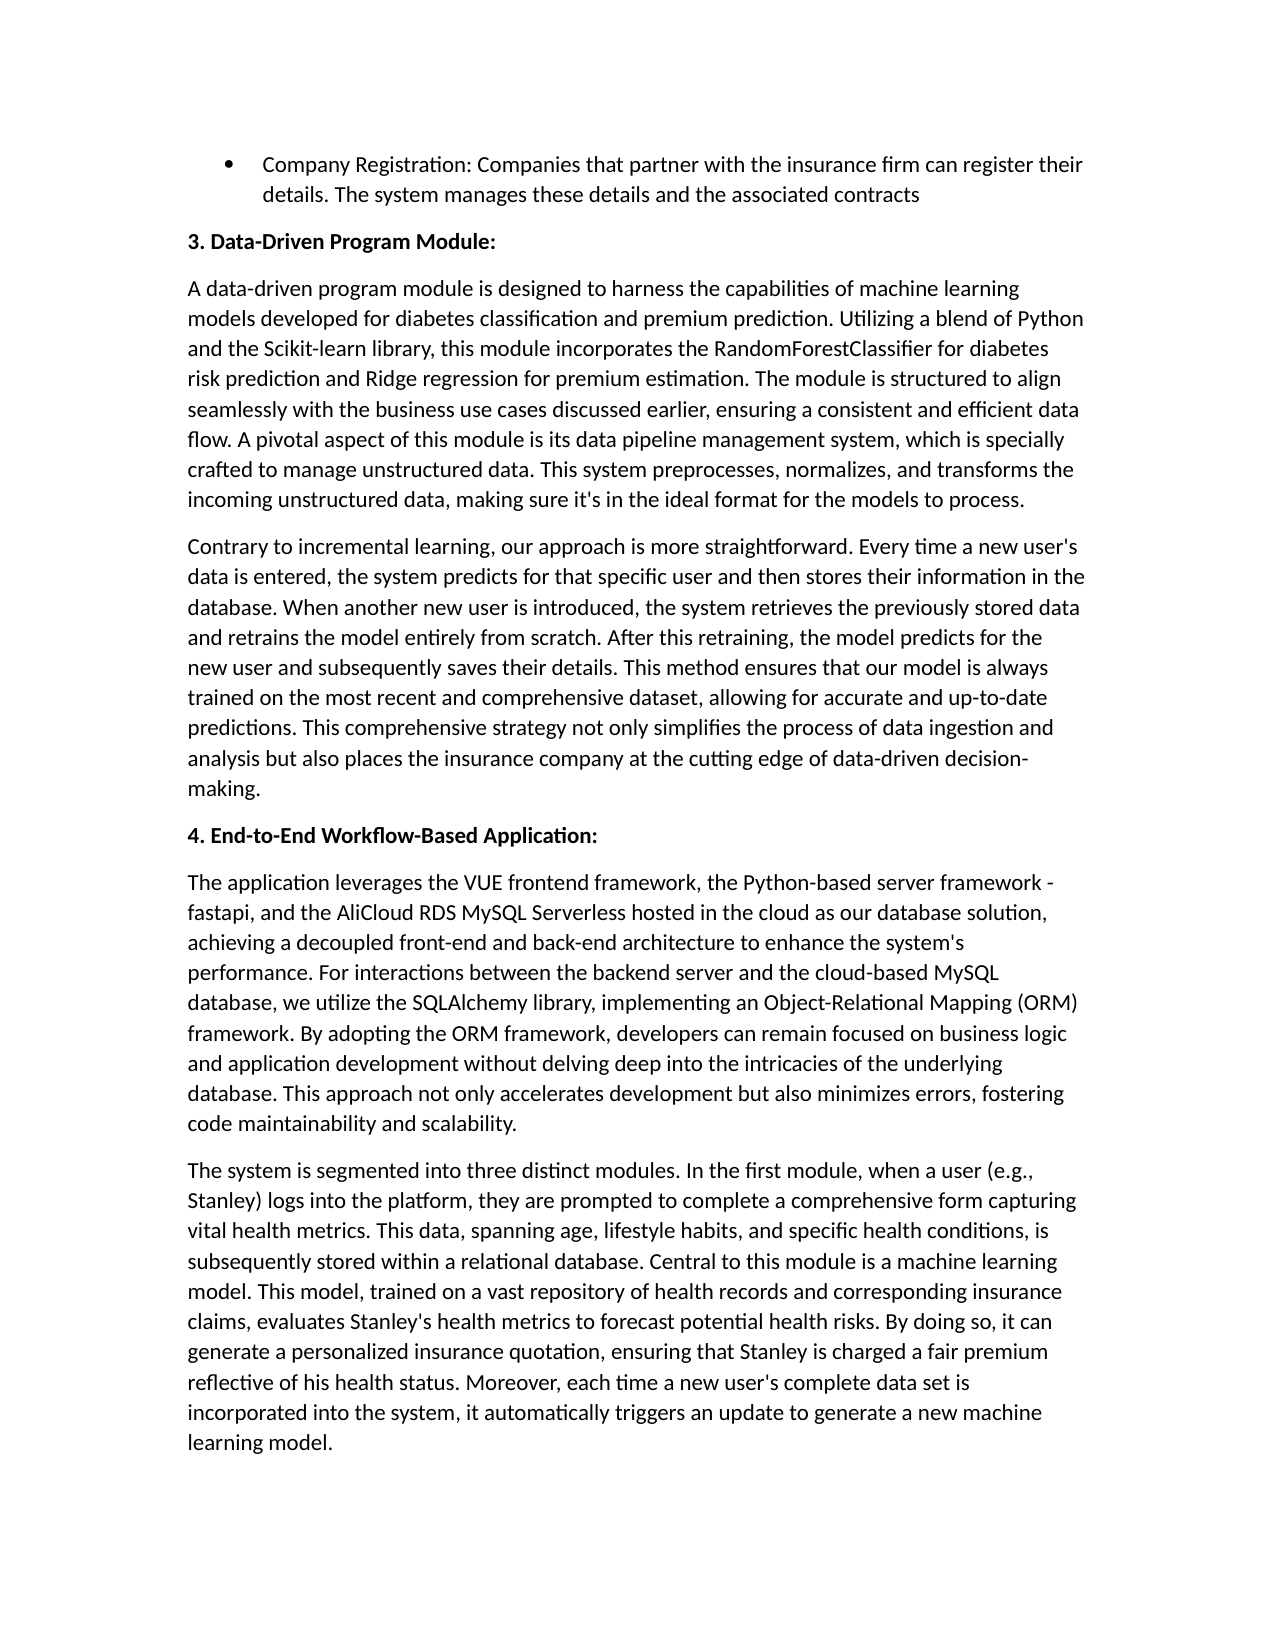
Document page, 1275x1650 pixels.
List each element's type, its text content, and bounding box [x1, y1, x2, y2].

text The application leverages the VUE frontend framework, the Python-based server framework - fastapi, and the AliCloud RDS MySQL Serverless hosted in the cloud as our database solution, achieving a decoupled front-end and back-end architecture to enhance the system's performance. For interactions between the backend server and the cloud-based MySQL database, we utilize the SQLAlchemy library, implementing an Object-Relational Mapping (ORM) framework. By adopting the ORM framework, developers can remain focused on business logic and application development without delving deep into the intricacies of the underlying database. This approach not only accelerates development but also minimizes errors, fostering code maintainability and scalability. [187, 868, 1087, 1137]
text 3. Data-Driven Program Module: [187, 227, 1087, 255]
text 4. End-to-End Workflow-Based Application: [187, 821, 1087, 849]
text The system is segmented into three distinct modules. In the first module, when a user (e.g., Stanley) logs into the platform, they are prompted to complete a comprehensive form capturing vital health metrics. This data, spanning age, lifestyle habits, and specific health conditions, is subsequently stored within a relational database. Central to this module is a machine learning model. This model, trained on a vast repository of health records and corresponding insurance claims, evaluates Stanley's health metrics to forecast potential health risks. By doing so, it can generate a personalized insurance quotation, ensuring that Stanley is charged a fair premium reflective of his health status. Moreover, each time a new user's complete data set is incorporated into the system, it automatically triggers an update to generate a new machine learning model. [187, 1156, 1087, 1456]
list Company Registration: Companies that partner with the insurance firm can register their details. The system manages these details and the associated contracts [225, 150, 1087, 208]
text A data-driven program module is designed to harness the capabilities of machine learning models developed for diabetes classification and premium prediction. Utilizing a blend of Python and the Scikit-learn library, this module incorporates the RandomForestClassifier for diabetes risk prediction and Ridge regression for premium estimation. The module is structured to align seamlessly with the business use cases discussed earlier, ensuring a consistent and efficient data flow. A pivotal aspect of this module is its data pipeline management system, which is specially crafted to manage unstructured data. This system preprocesses, normalizes, and transforms the incoming unstructured data, making sure it's in the ideal format for the models to process. [187, 274, 1087, 513]
text Contrary to incremental learning, our approach is more straightforward. Every time a new user's data is entered, the system predicts for that specific user and then stores their information in the database. When another new user is introduced, the system retrieves the previously stored data and retrains the model entirely from scratch. After this retraining, the model predicts for the new user and subsequently saves their details. This method ensures that our model is always trained on the most recent and comprehensive dataset, allowing for accurate and up-to-date predictions. This comprehensive strategy not only simplifies the process of data ingestion and analysis but also places the insurance company at the cutting edge of data-driven decision-making. [187, 532, 1087, 802]
